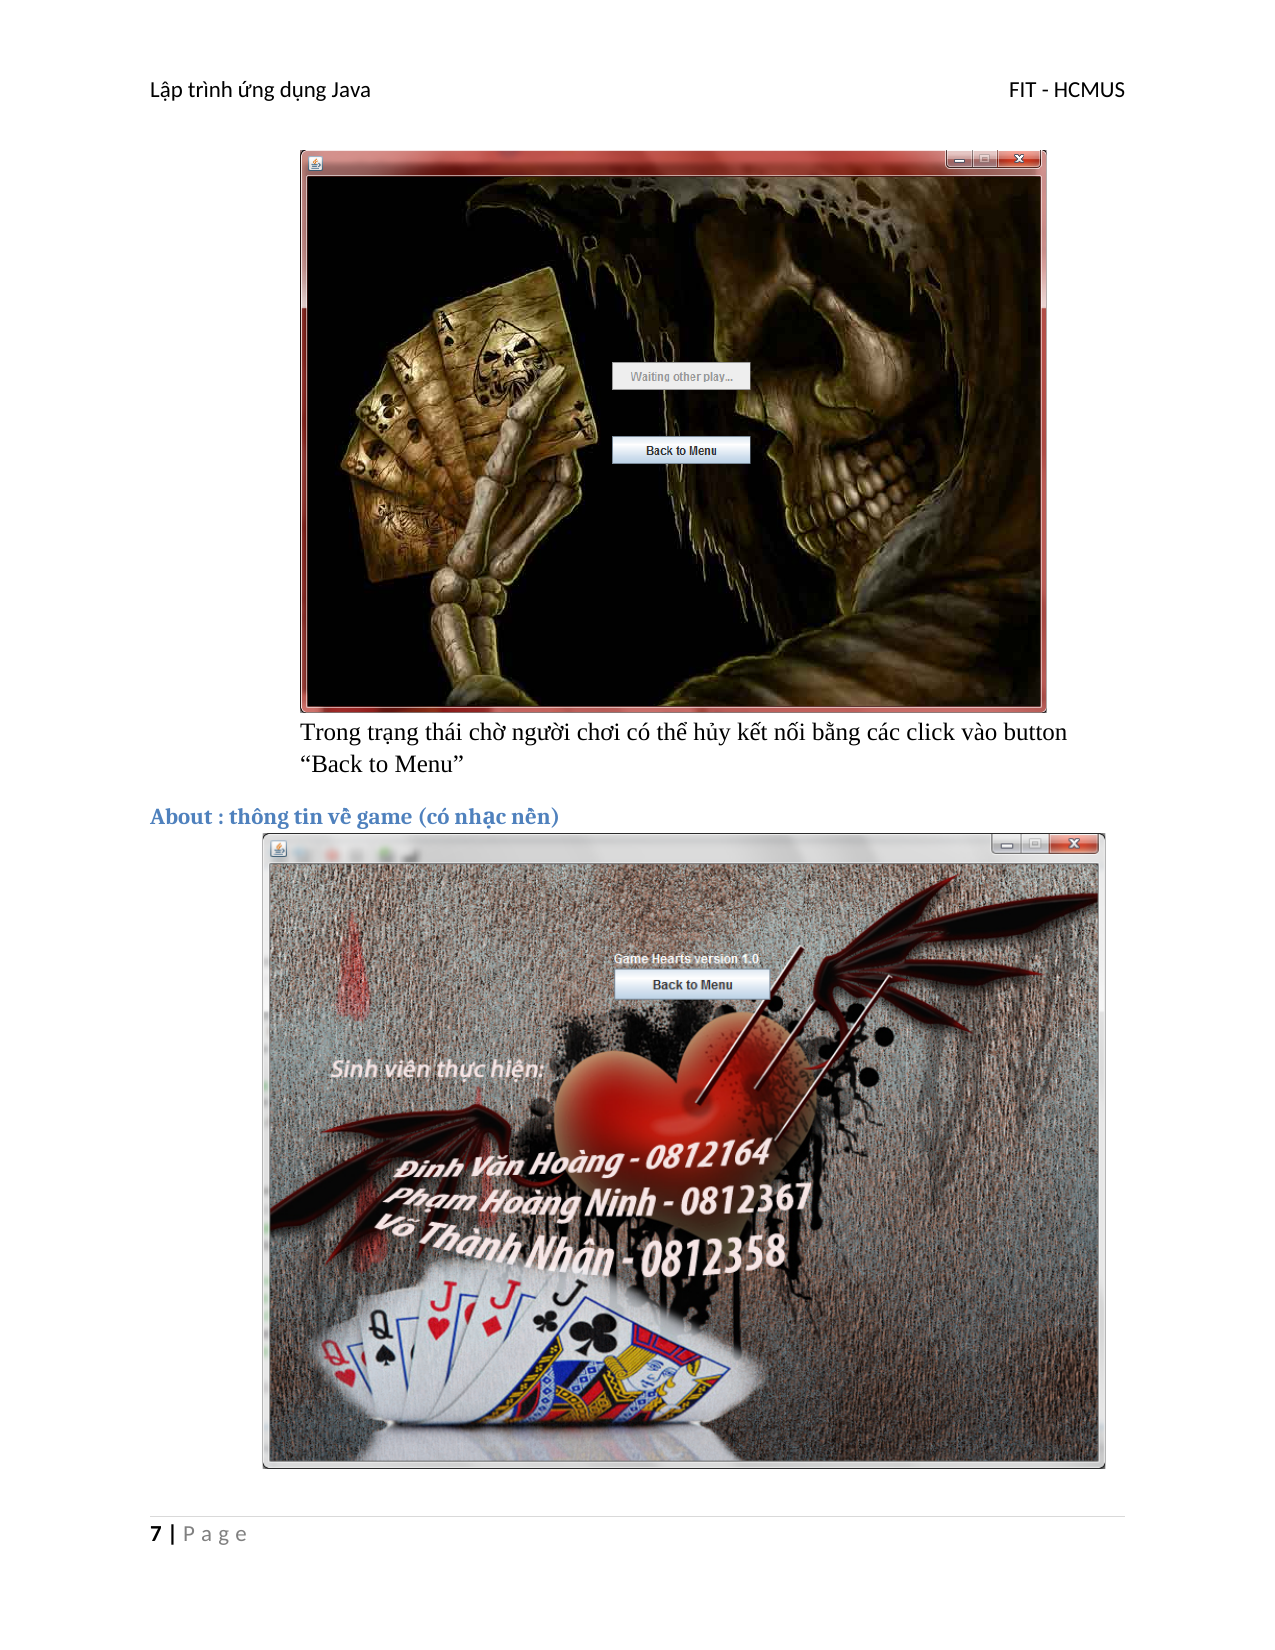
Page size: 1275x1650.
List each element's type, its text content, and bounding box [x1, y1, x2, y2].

picture [262, 833, 1106, 1469]
subtitle About : thông tin về game (có nhạc nền) [150, 803, 1125, 830]
picture [300, 150, 1047, 713]
list Trong trạng thái chờ người chơi có thể hủy kết nối bằng các click vào button “Back to Menu” [300, 717, 1125, 778]
